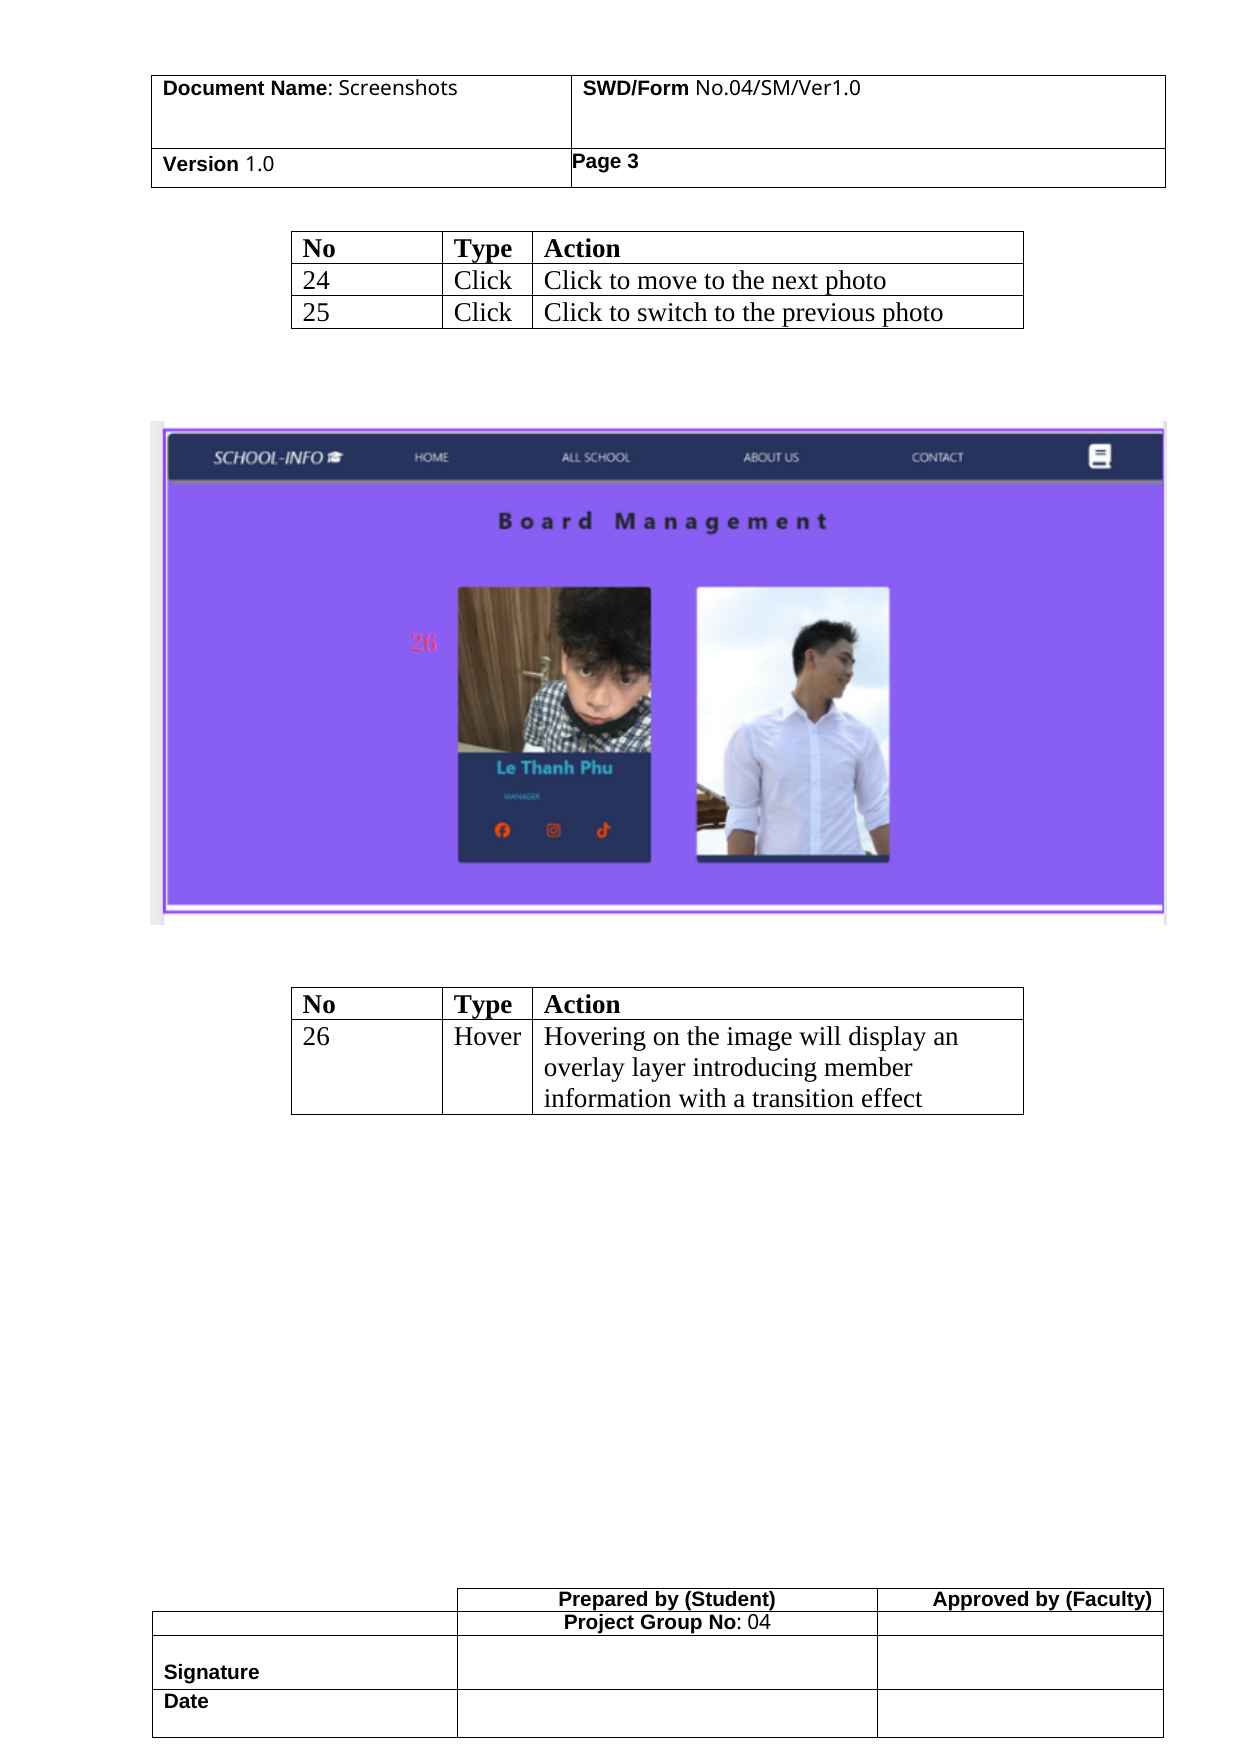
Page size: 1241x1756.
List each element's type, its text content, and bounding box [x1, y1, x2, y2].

table_header Action [533, 232, 1023, 263]
table_cell Click [443, 296, 532, 328]
picture [150, 421, 1167, 925]
table_header Action [533, 988, 1023, 1019]
table_header No [292, 232, 442, 263]
table_header Type [443, 988, 532, 1019]
table_cell Hover [443, 1020, 532, 1113]
table_cell 25 [292, 296, 442, 328]
table_header Type [443, 232, 532, 263]
table_header No [292, 988, 442, 1019]
table_cell Click [443, 264, 532, 295]
table_cell 24 [292, 264, 442, 295]
table_cell Click to move to the next photo [533, 264, 1023, 295]
table_cell 26 [292, 1020, 442, 1113]
table_cell Hovering on the image will display an overlay layer introducing member information with a transition effect [533, 1020, 1023, 1113]
table_cell Click to switch to the previous photo [533, 296, 1023, 328]
